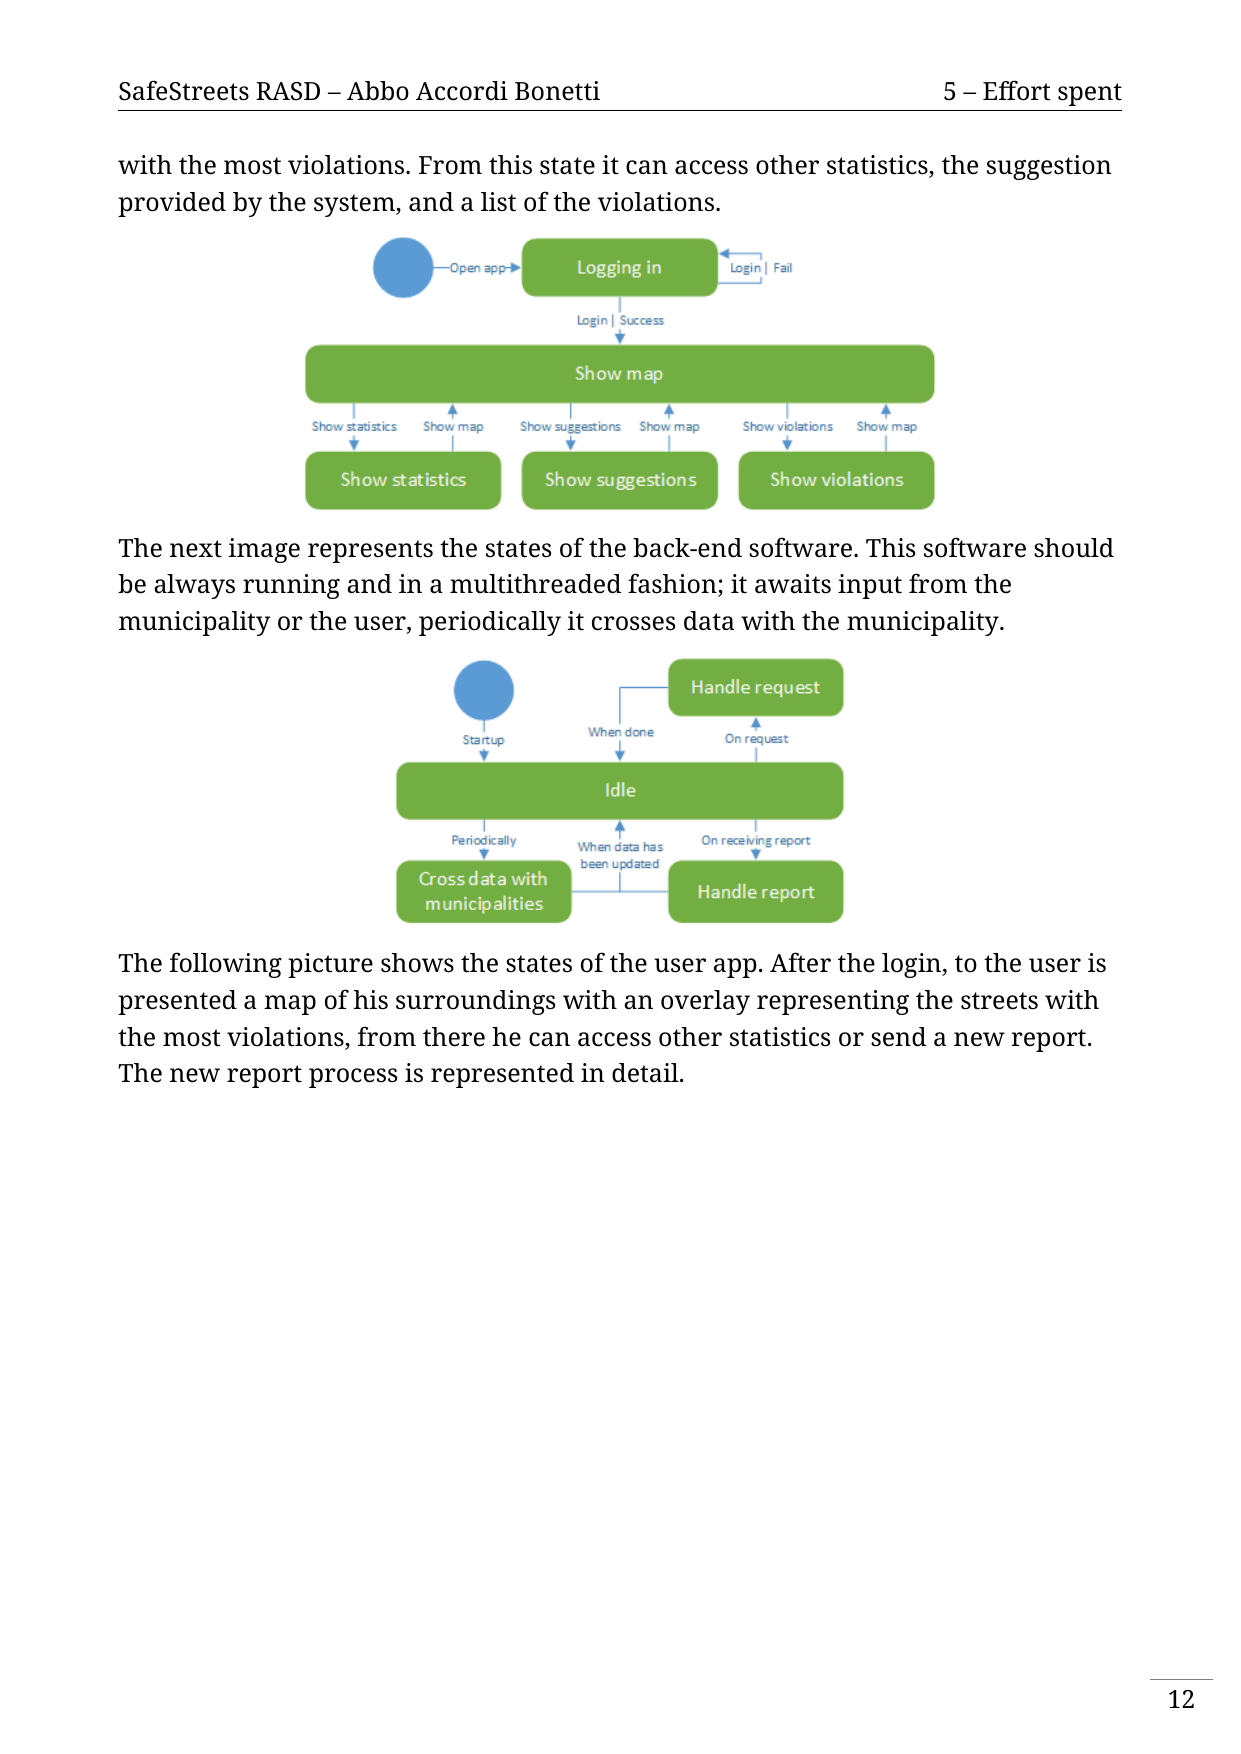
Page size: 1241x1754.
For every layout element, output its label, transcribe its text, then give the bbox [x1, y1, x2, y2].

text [118, 148, 1122, 218]
text The next image represents the states of the back-end software. This software should be always running and in a multithreaded fashion; it awaits input from the municipality or the user, periodically it crosses data with the municipality. [118, 530, 1122, 638]
picture [394, 657, 846, 927]
text The following picture shows the states of the user app. After the login, to the user is presented a map of his surroundings with an overlay representing the streets with the most violations, from there he can access other statistics or send a new report. The new report process is represented in detail. [118, 946, 1122, 1090]
picture [303, 237, 937, 511]
